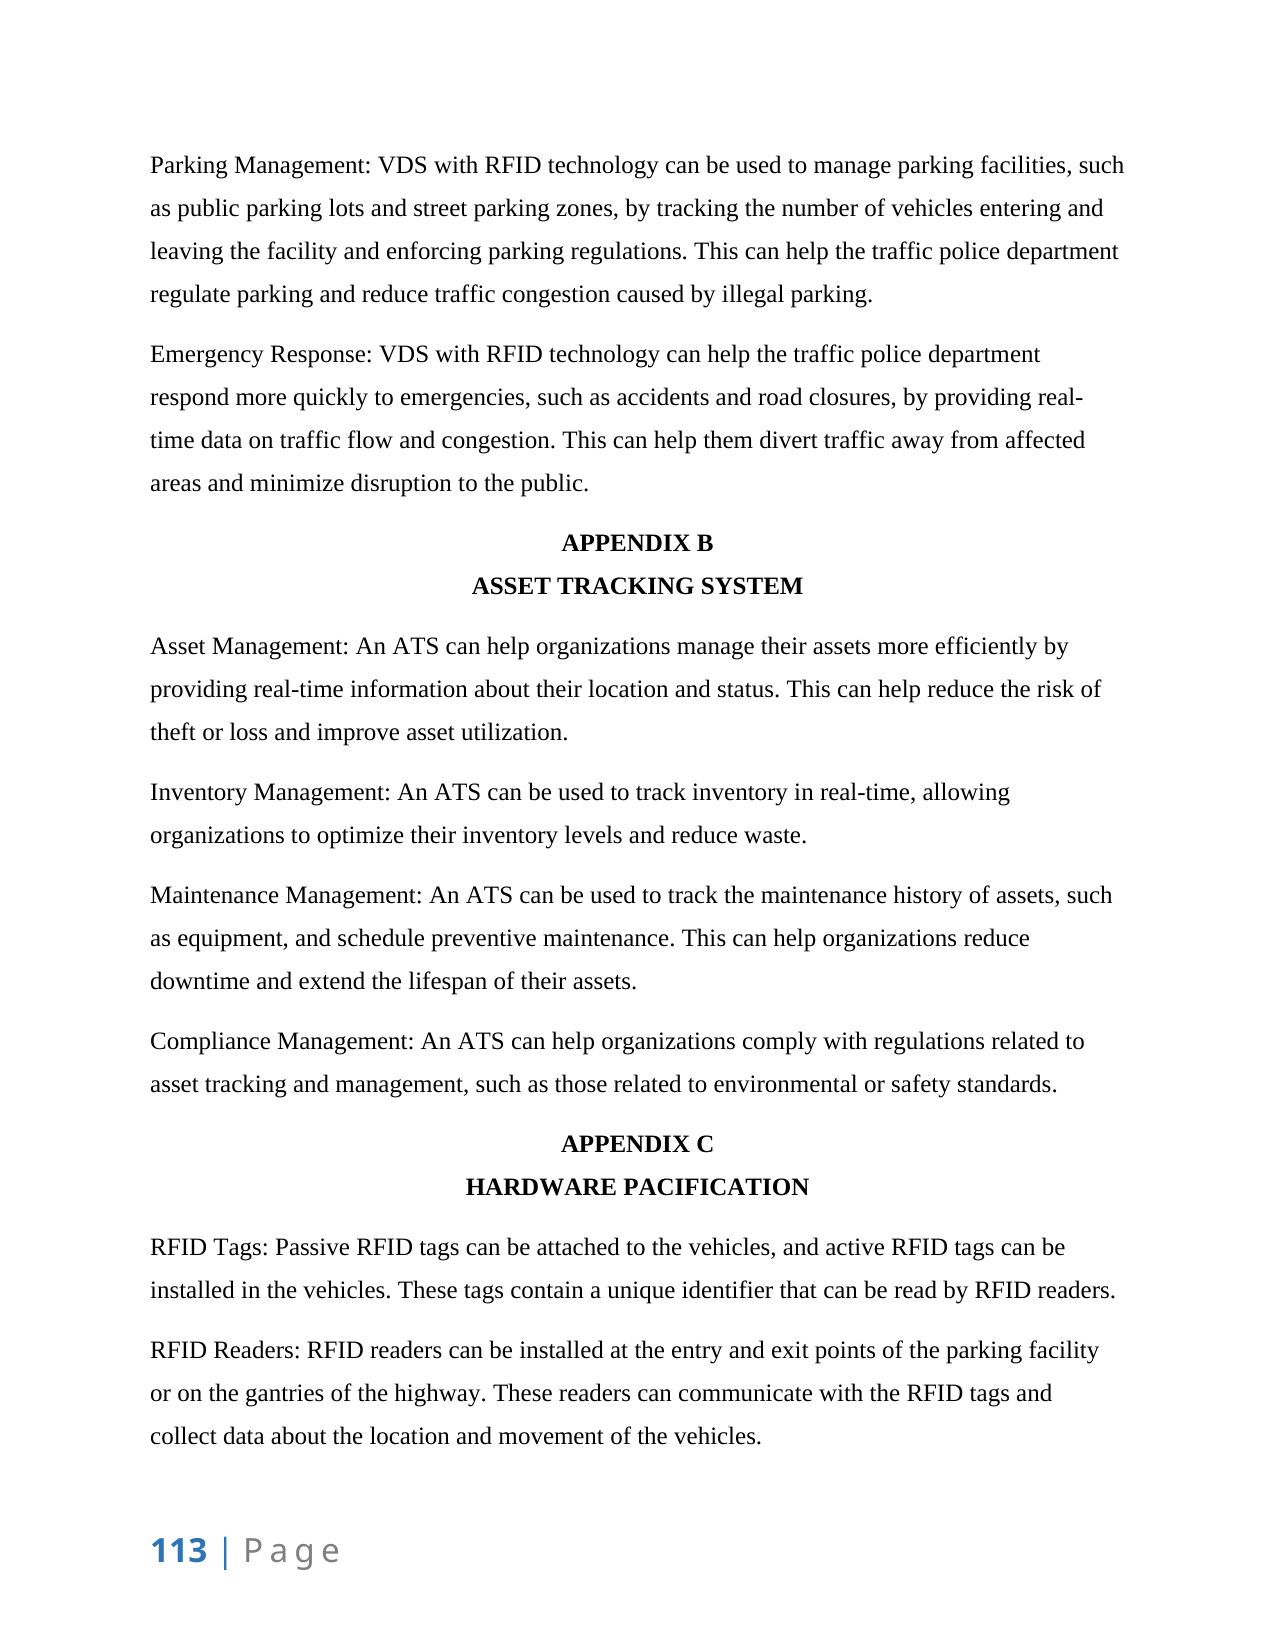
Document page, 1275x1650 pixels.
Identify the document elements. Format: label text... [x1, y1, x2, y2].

subtitle APPENDIX B [150, 528, 1125, 557]
text ASSET TRACKING SYSTEM [150, 571, 1125, 600]
subtitle APPENDIX C [150, 1129, 1125, 1158]
text HARDWARE PACIFICATION [150, 1172, 1125, 1201]
text Emergency Response: VDS with RFID technology can help the traffic police department respond more quickly to emergencies, such as accidents and road closures, by providing real-time data on traffic flow and congestion. This can help them divert traffic away from affected areas and minimize disruption to the public. [150, 339, 1125, 497]
text Compliance Management: An ATS can help organizations comply with regulations related to asset tracking and management, such as those related to environmental or safety standards. [150, 1026, 1125, 1098]
text RFID Readers: RFID readers can be installed at the entry and exit points of the parking facility or on the gantries of the highway. These readers can communicate with the RFID tags and collect data about the location and movement of the vehicles. [150, 1335, 1125, 1450]
text Inventory Management: An ATS can be used to track inventory in real-time, allowing organizations to optimize their inventory levels and reduce waste. [150, 777, 1125, 849]
text Asset Management: An ATS can help organizations manage their assets more efficiently by providing real-time information about their location and status. This can help reduce the risk of theft or loss and improve asset utilization. [150, 631, 1125, 746]
text Maintenance Management: An ATS can be used to track the maintenance history of assets, such as equipment, and schedule preventive maintenance. This can help organizations reduce downtime and extend the lifespan of their assets. [150, 880, 1125, 995]
text Parking Management: VDS with RFID technology can be used to manage parking facilities, such as public parking lots and street parking zones, by tracking the number of vehicles entering and leaving the facility and enforcing parking regulations. This can help the traffic police department regulate parking and reduce traffic congestion caused by illegal parking. [150, 150, 1125, 308]
text RFID Tags: Passive RFID tags can be attached to the vehicles, and active RFID tags can be installed in the vehicles. These tags contain a unique identifier that can be read by RFID readers. [150, 1232, 1125, 1304]
